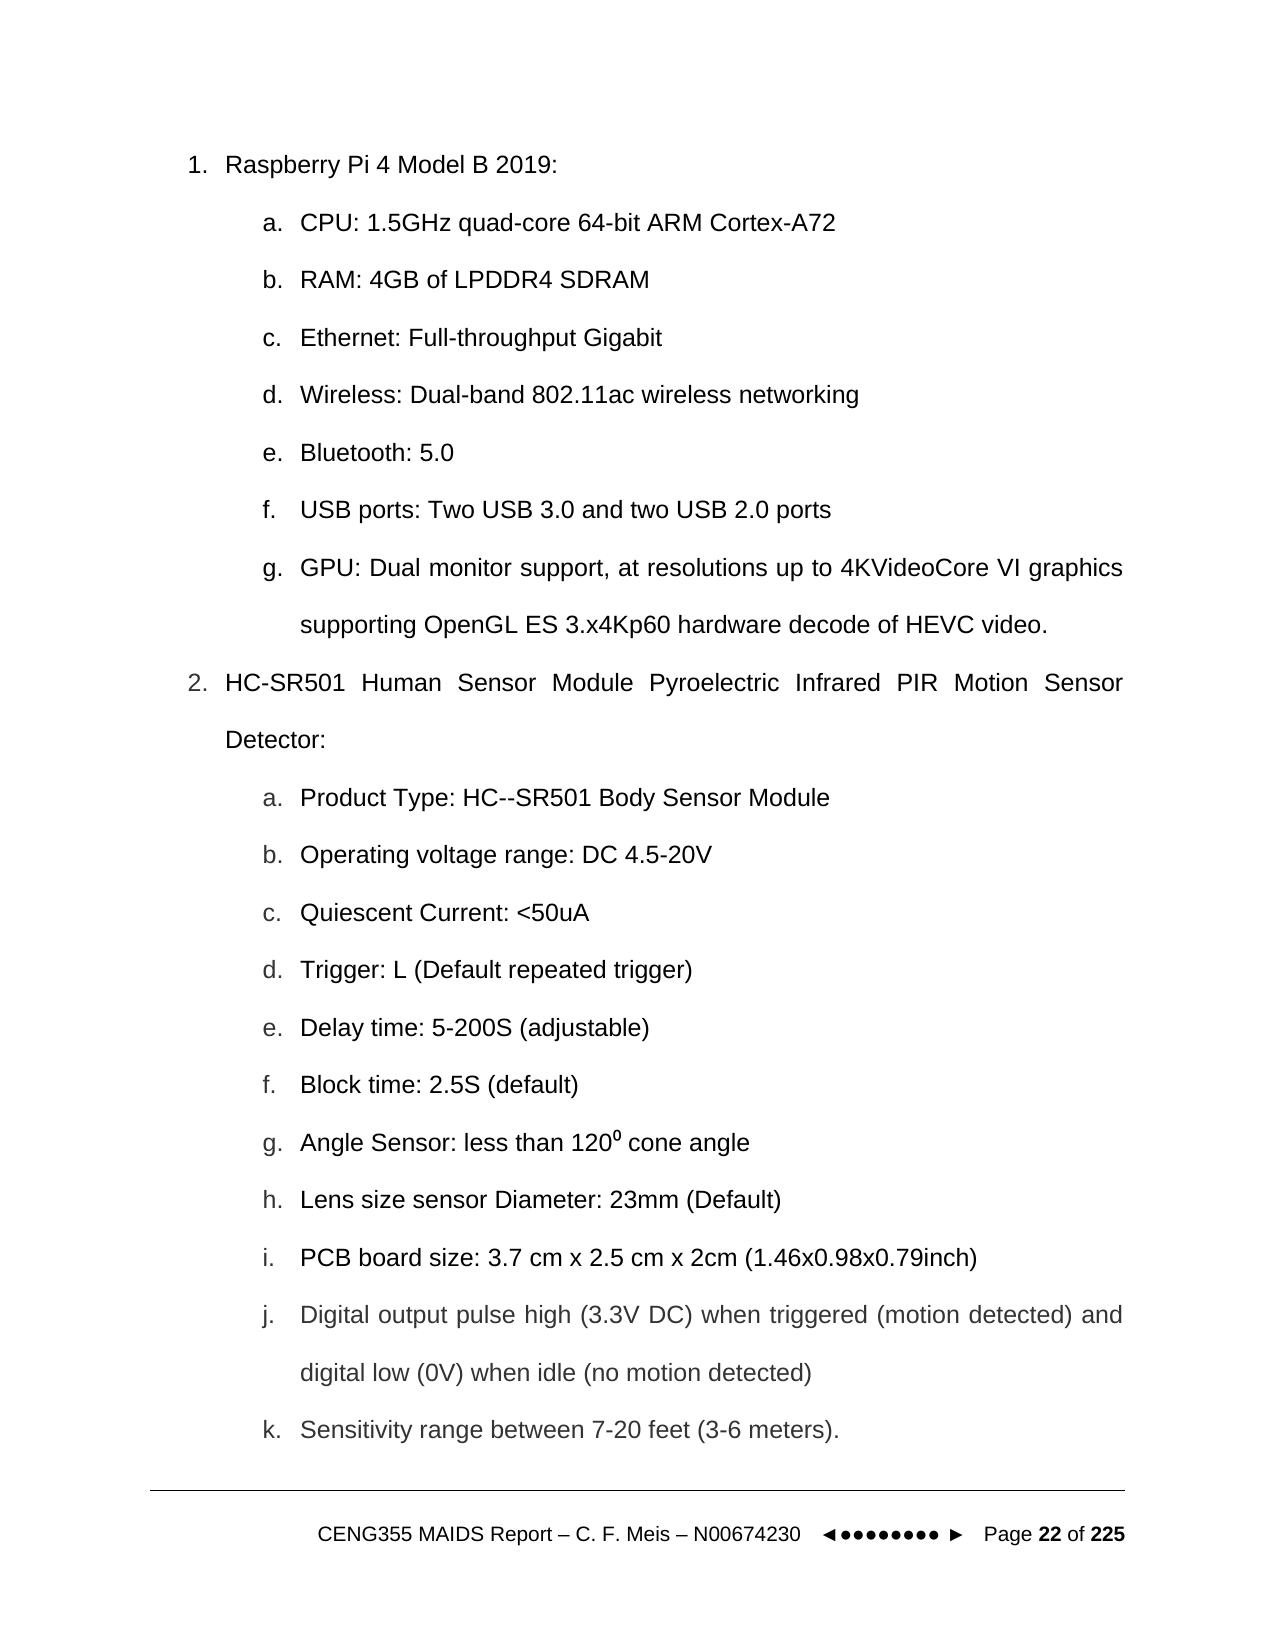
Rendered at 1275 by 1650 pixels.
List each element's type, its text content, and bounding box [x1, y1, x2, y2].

list Lens size sensor Diameter: 23mm (Default) [262, 1185, 1125, 1214]
list Bluetooth: 5.0 [262, 437, 1125, 466]
list GPU: Dual monitor support, at resolutions up to 4KVideoCore VI graphics supporting OpenGL ES 3.x4Kp60 hardware decode of HEVC video. [262, 552, 1125, 639]
list RAM: 4GB of LPDDR4 SDRAM [262, 265, 1125, 294]
list Sensitivity range between 7-20 feet (3-6 meters). [262, 1415, 1125, 1444]
list USB ports: Two USB 3.0 and two USB 2.0 ports [262, 495, 1125, 524]
list Angle Sensor: less than 120⁰ cone angle [262, 1127, 1125, 1156]
list Digital output pulse high (3.3V DC) when triggered (motion detected) and digital low (0V) when idle (no motion detected) [262, 1300, 1125, 1386]
list Operating voltage range: DC 4.5-20V [262, 840, 1125, 869]
list CPU: 1.5GHz quad-core 64-bit ARM Cortex-A72 [262, 207, 1125, 236]
list PCB board size: 3.7 cm x 2.5 cm x 2cm (1.46x0.98x0.79inch) [262, 1242, 1125, 1271]
list HC-SR501 Human Sensor Module Pyroelectric Infrared PIR Motion Sensor Detector: [187, 667, 1125, 754]
list Wireless: Dual-band 802.11ac wireless networking [262, 380, 1125, 409]
list Ethernet: Full-throughput Gigabit [262, 322, 1125, 351]
list Block time: 2.5S (default) [262, 1070, 1125, 1099]
list Product Type: HC--SR501 Body Sensor Module [262, 782, 1125, 811]
list Raspberry Pi 4 Model B 2019: [187, 150, 1125, 179]
list Trigger: L (Default repeated trigger) [262, 955, 1125, 984]
list Quiescent Current: <50uA [262, 897, 1125, 926]
list Delay time: 5-200S (adjustable) [262, 1012, 1125, 1041]
